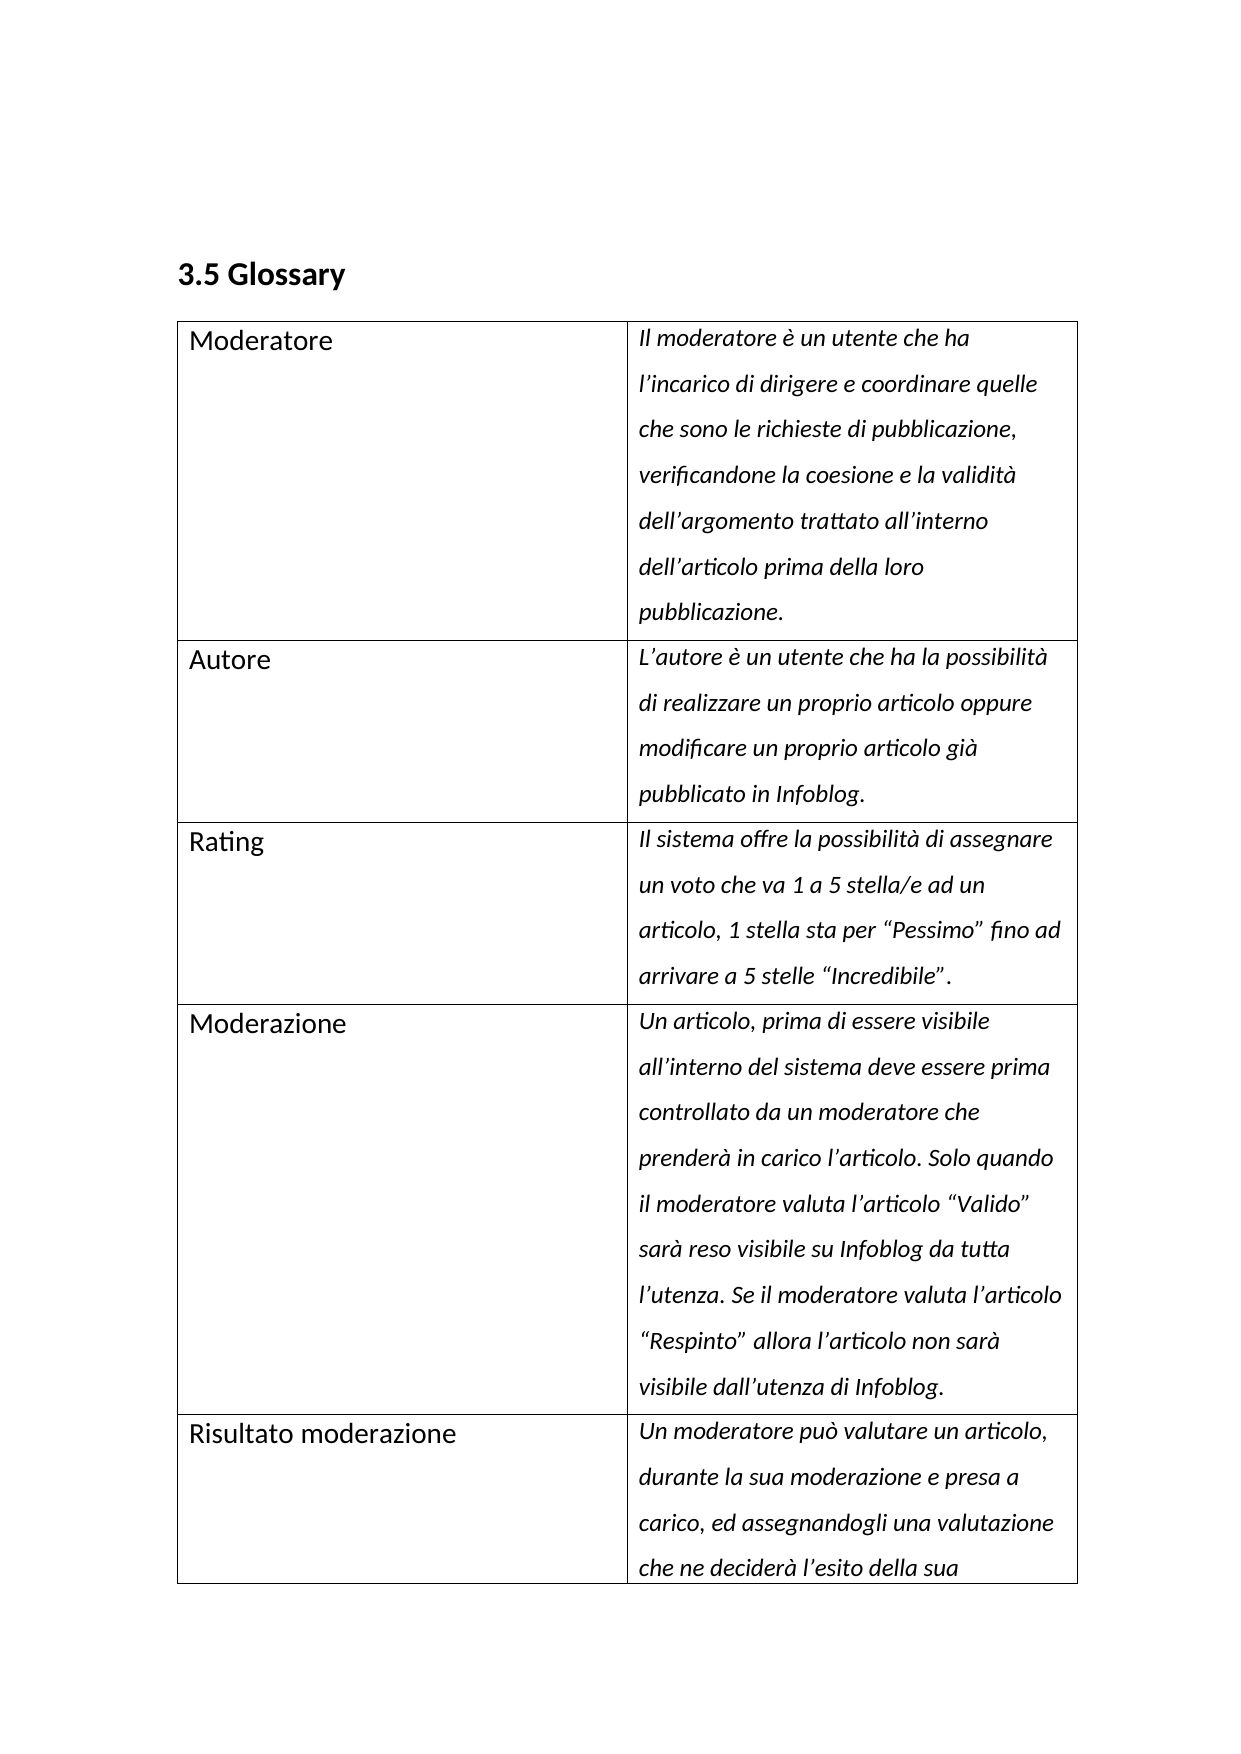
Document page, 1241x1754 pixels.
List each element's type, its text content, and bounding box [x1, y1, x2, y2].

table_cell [628, 1415, 1077, 1583]
table_cell Autore [178, 641, 627, 822]
table_cell Moderazione [178, 1005, 627, 1414]
table_header Moderatore [178, 322, 627, 640]
table_cell Il sistema offre la possibilità di assegnare un voto che va 1 a 5 stella/e ad un articolo, 1 stella sta per “Pessimo” fino ad arrivare a 5 stelle “Incredibile”. [628, 823, 1077, 1004]
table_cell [178, 1415, 627, 1583]
text 3.5 Glossary [177, 253, 1078, 294]
table_cell L’autore è un utente che ha la possibilità di realizzare un proprio articolo oppure modificare un proprio articolo già pubblicato in Infoblog. [628, 641, 1077, 822]
table_header Il moderatore è un utente che ha l’incarico di dirigere e coordinare quelle che sono le richieste di pubblicazione, verificandone la coesione e la validità dell’argomento trattato all’interno dell’articolo prima della loro pubblicazione. [628, 322, 1077, 640]
table_cell Un articolo, prima di essere visibile all’interno del sistema deve essere prima controllato da un moderatore che prenderà in carico l’articolo. Solo quando il moderatore valuta l’articolo “Valido” sarà reso visibile su Infoblog da tutta l’utenza. Se il moderatore valuta l’articolo “Respinto” allora l’articolo non sarà visibile dall’utenza di Infoblog. [628, 1005, 1077, 1414]
table_cell Rating [178, 823, 627, 1004]
